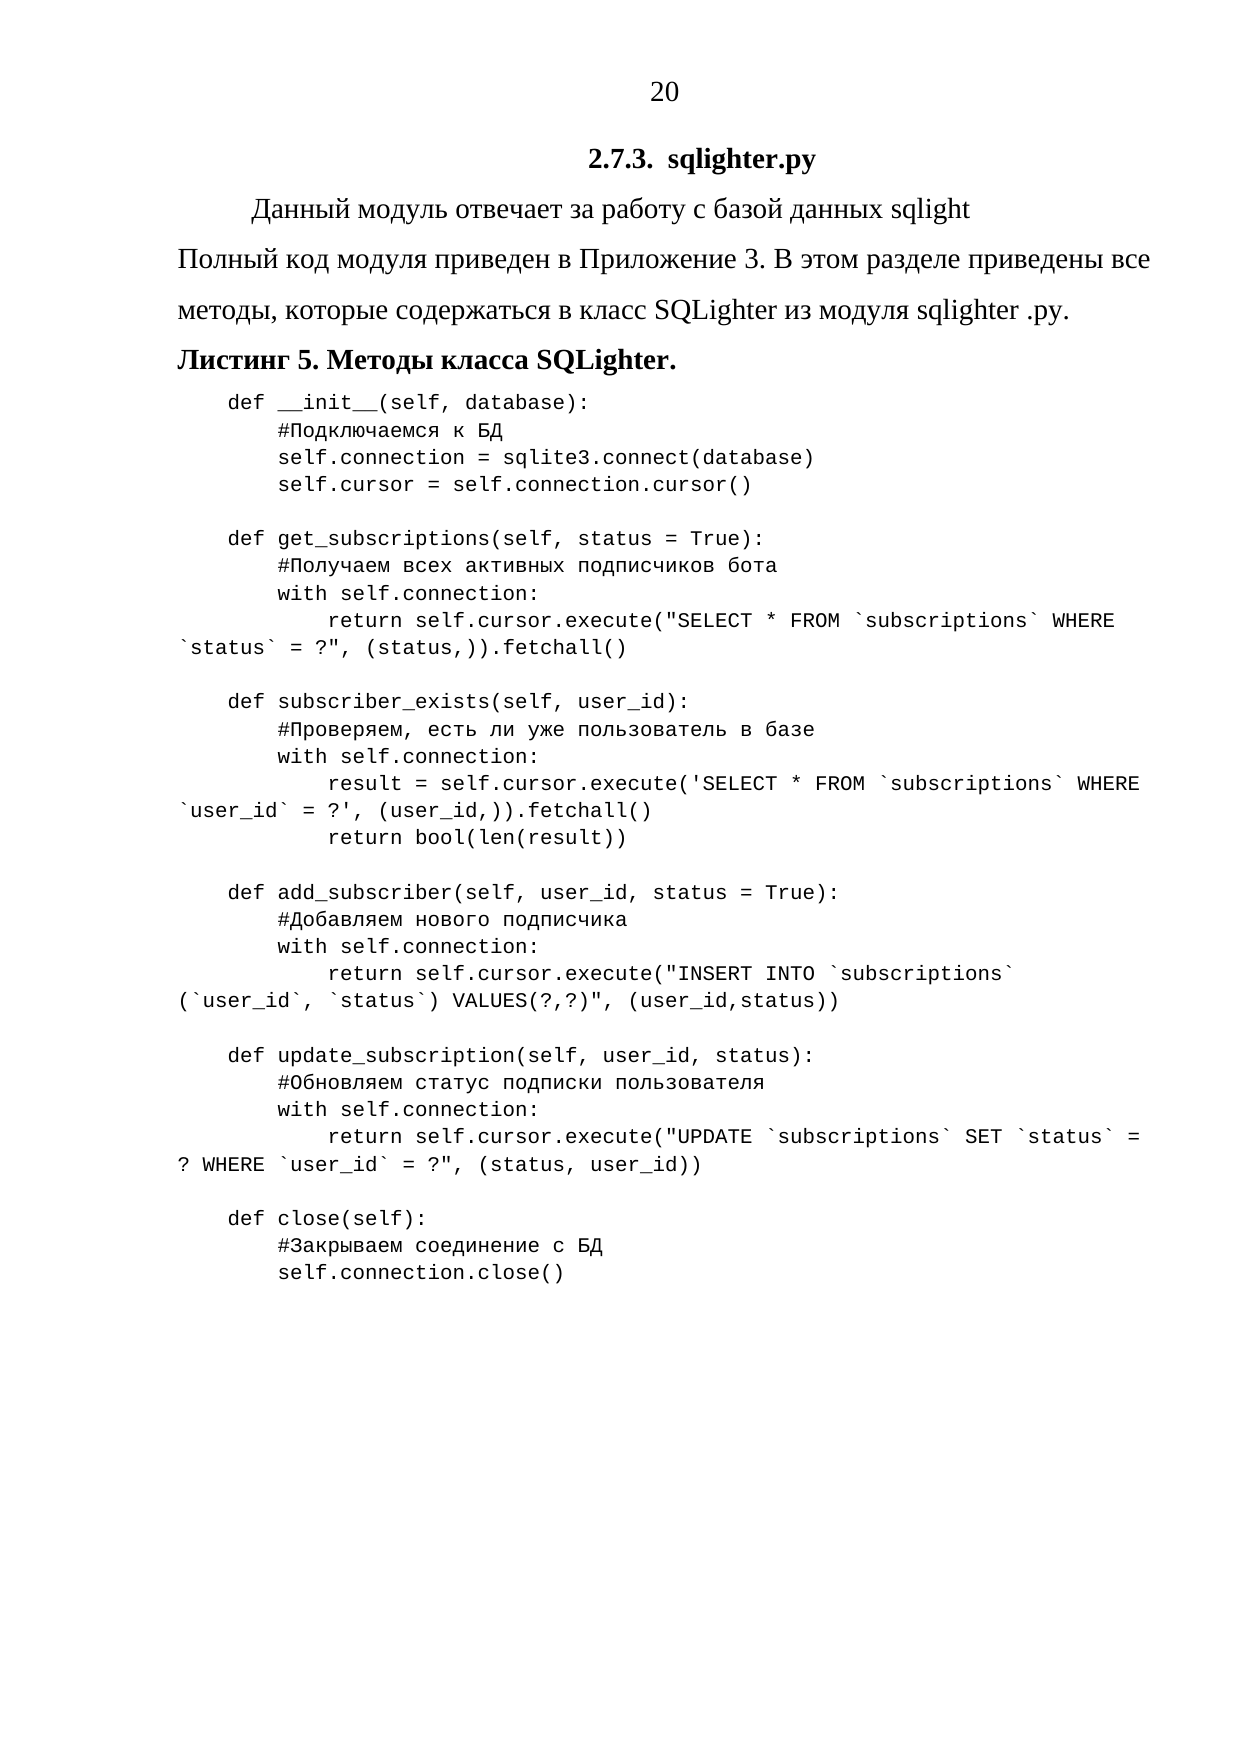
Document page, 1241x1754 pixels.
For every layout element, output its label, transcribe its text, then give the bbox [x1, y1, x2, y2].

text return self.cursor.execute("UPDATE `subscriptions` SET `status` = ? WHERE `user_id` = ?", (status, user_id)) [177, 1126, 1152, 1177]
text return self.cursor.execute("INSERT INTO `subscriptions` (`user_id`, `status`) VALUES(?,?)", (user_id,status)) [177, 963, 1152, 1014]
text Полный код модуля приведен в Приложение 3. В этом разделе приведены все методы, которые содержаться в класс SQLighter из модуля sqlighter .py. [177, 241, 1152, 325]
text Листинг 5. Методы класса SQLighter. [177, 342, 1152, 376]
text #Закрываем соединение с БД [177, 1235, 1152, 1259]
text #Обновляем статус подписки пользователя [177, 1072, 1152, 1096]
text #Проверяем, есть ли уже пользователь в базе [177, 719, 1152, 742]
text def subscriber_exists(self, user_id): [177, 691, 1152, 715]
text return self.cursor.execute("SELECT * FROM `subscriptions` WHERE `status` = ?", (status,)).fetchall() [177, 610, 1152, 661]
text #Добавляем нового подписчика [177, 909, 1152, 933]
text def get_subscriptions(self, status = True): [177, 528, 1152, 552]
text def add_subscriber(self, user_id, status = True): [177, 882, 1152, 905]
text def close(self): [177, 1208, 1152, 1232]
text def update_subscription(self, user_id, status): [177, 1045, 1152, 1068]
text Данный модуль отвечает за работу с базой данных sqlight [177, 191, 1152, 225]
text with self.connection: [177, 583, 1152, 606]
text #Получаем всех активных подписчиков бота [177, 556, 1152, 579]
text self.connection.close() [177, 1262, 1152, 1286]
text with self.connection: [177, 936, 1152, 960]
subtitle sqlighter.py [252, 141, 1152, 174]
text with self.connection: [177, 1099, 1152, 1123]
text def __init__(self, database): [177, 392, 1152, 416]
text return bool(len(result)) [177, 827, 1152, 851]
text with self.connection: [177, 746, 1152, 769]
text self.cursor = self.connection.cursor() [177, 474, 1152, 498]
text result = self.cursor.execute('SELECT * FROM `subscriptions` WHERE `user_id` = ?', (user_id,)).fetchall() [177, 773, 1152, 824]
text self.connection = sqlite3.connect(database) [177, 447, 1152, 470]
text #Подключаемся к БД [177, 419, 1152, 443]
